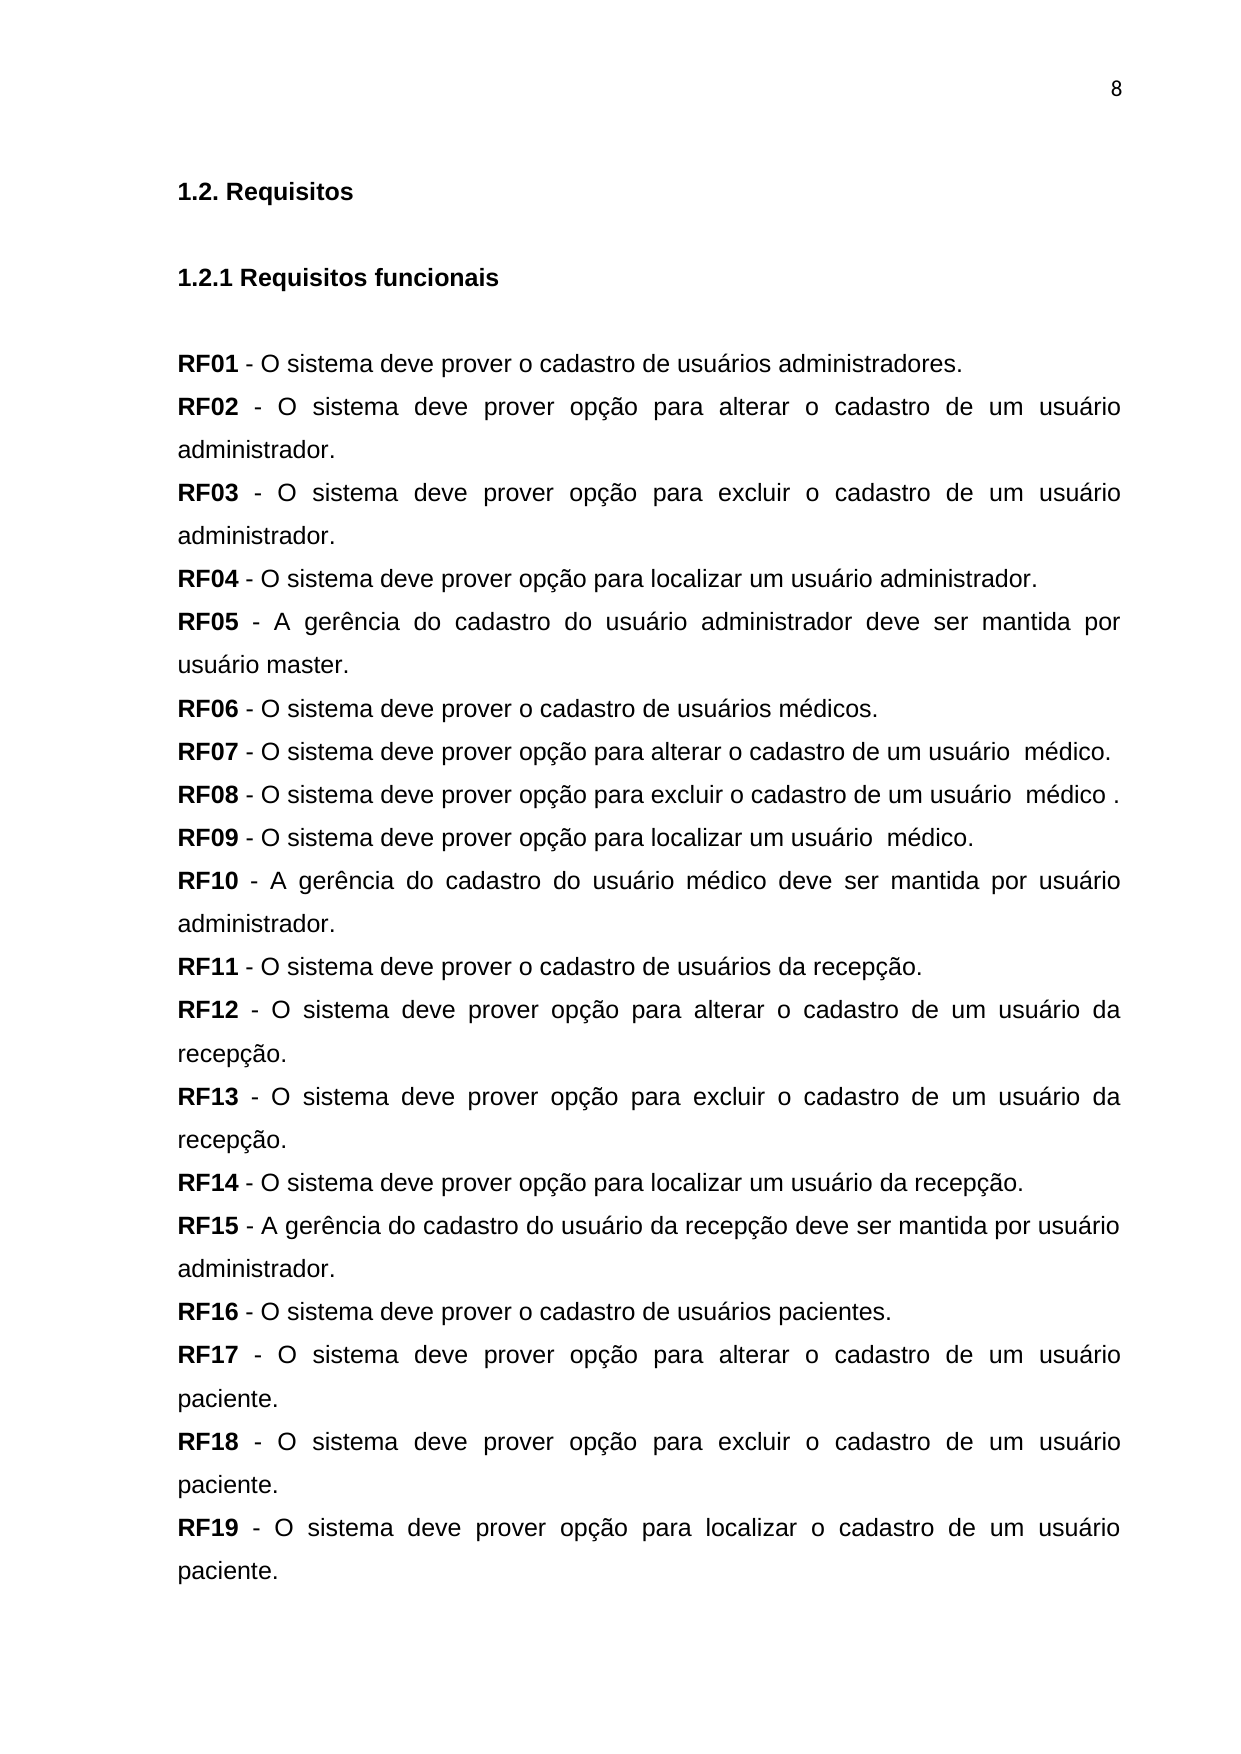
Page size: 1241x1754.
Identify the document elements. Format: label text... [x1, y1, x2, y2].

text RF15 - A gerência do cadastro do usuário da recepção deve ser mantida por usuário administrador. [177, 1211, 1122, 1283]
text RF13 - O sistema deve prover opção para excluir o cadastro de um usuário da recepção. [177, 1082, 1122, 1153]
text RF06 - O sistema deve prover o cadastro de usuários médicos. [177, 693, 1122, 722]
text RF05 - A gerência do cadastro do usuário administrador deve ser mantida por usuário master. [177, 607, 1122, 679]
text RF16 - O sistema deve prover o cadastro de usuários pacientes. [177, 1297, 1122, 1326]
text RF19 - O sistema deve prover opção para localizar o cadastro de um usuário paciente. [177, 1513, 1122, 1585]
text 1.2.1 Requisitos funcionais [177, 263, 1122, 292]
text RF10 - A gerência do cadastro do usuário médico deve ser mantida por usuário administrador. [177, 866, 1122, 938]
text RF04 - O sistema deve prover opção para localizar um usuário administrador. [177, 564, 1122, 593]
text RF17 - O sistema deve prover opção para alterar o cadastro de um usuário paciente. [177, 1340, 1122, 1412]
text RF18 - O sistema deve prover opção para excluir o cadastro de um usuário paciente. [177, 1427, 1122, 1498]
text RF12 - O sistema deve prover opção para alterar o cadastro de um usuário da recepção. [177, 995, 1122, 1067]
text RF03 - O sistema deve prover opção para excluir o cadastro de um usuário administrador. [177, 478, 1122, 550]
text 1.2. Requisitos [177, 177, 1122, 206]
text RF02 - O sistema deve prover opção para alterar o cadastro de um usuário administrador. [177, 392, 1122, 463]
text RF09 - O sistema deve prover opção para localizar um usuário médico. [177, 823, 1122, 852]
text RF08 - O sistema deve prover opção para excluir o cadastro de um usuário médico . [177, 780, 1122, 808]
text RF11 - O sistema deve prover o cadastro de usuários da recepção. [177, 952, 1122, 981]
text RF07 - O sistema deve prover opção para alterar o cadastro de um usuário médico. [177, 737, 1122, 765]
text RF14 - O sistema deve prover opção para localizar um usuário da recepção. [177, 1168, 1122, 1197]
text RF01 - O sistema deve prover o cadastro de usuários administradores. [177, 348, 1122, 377]
